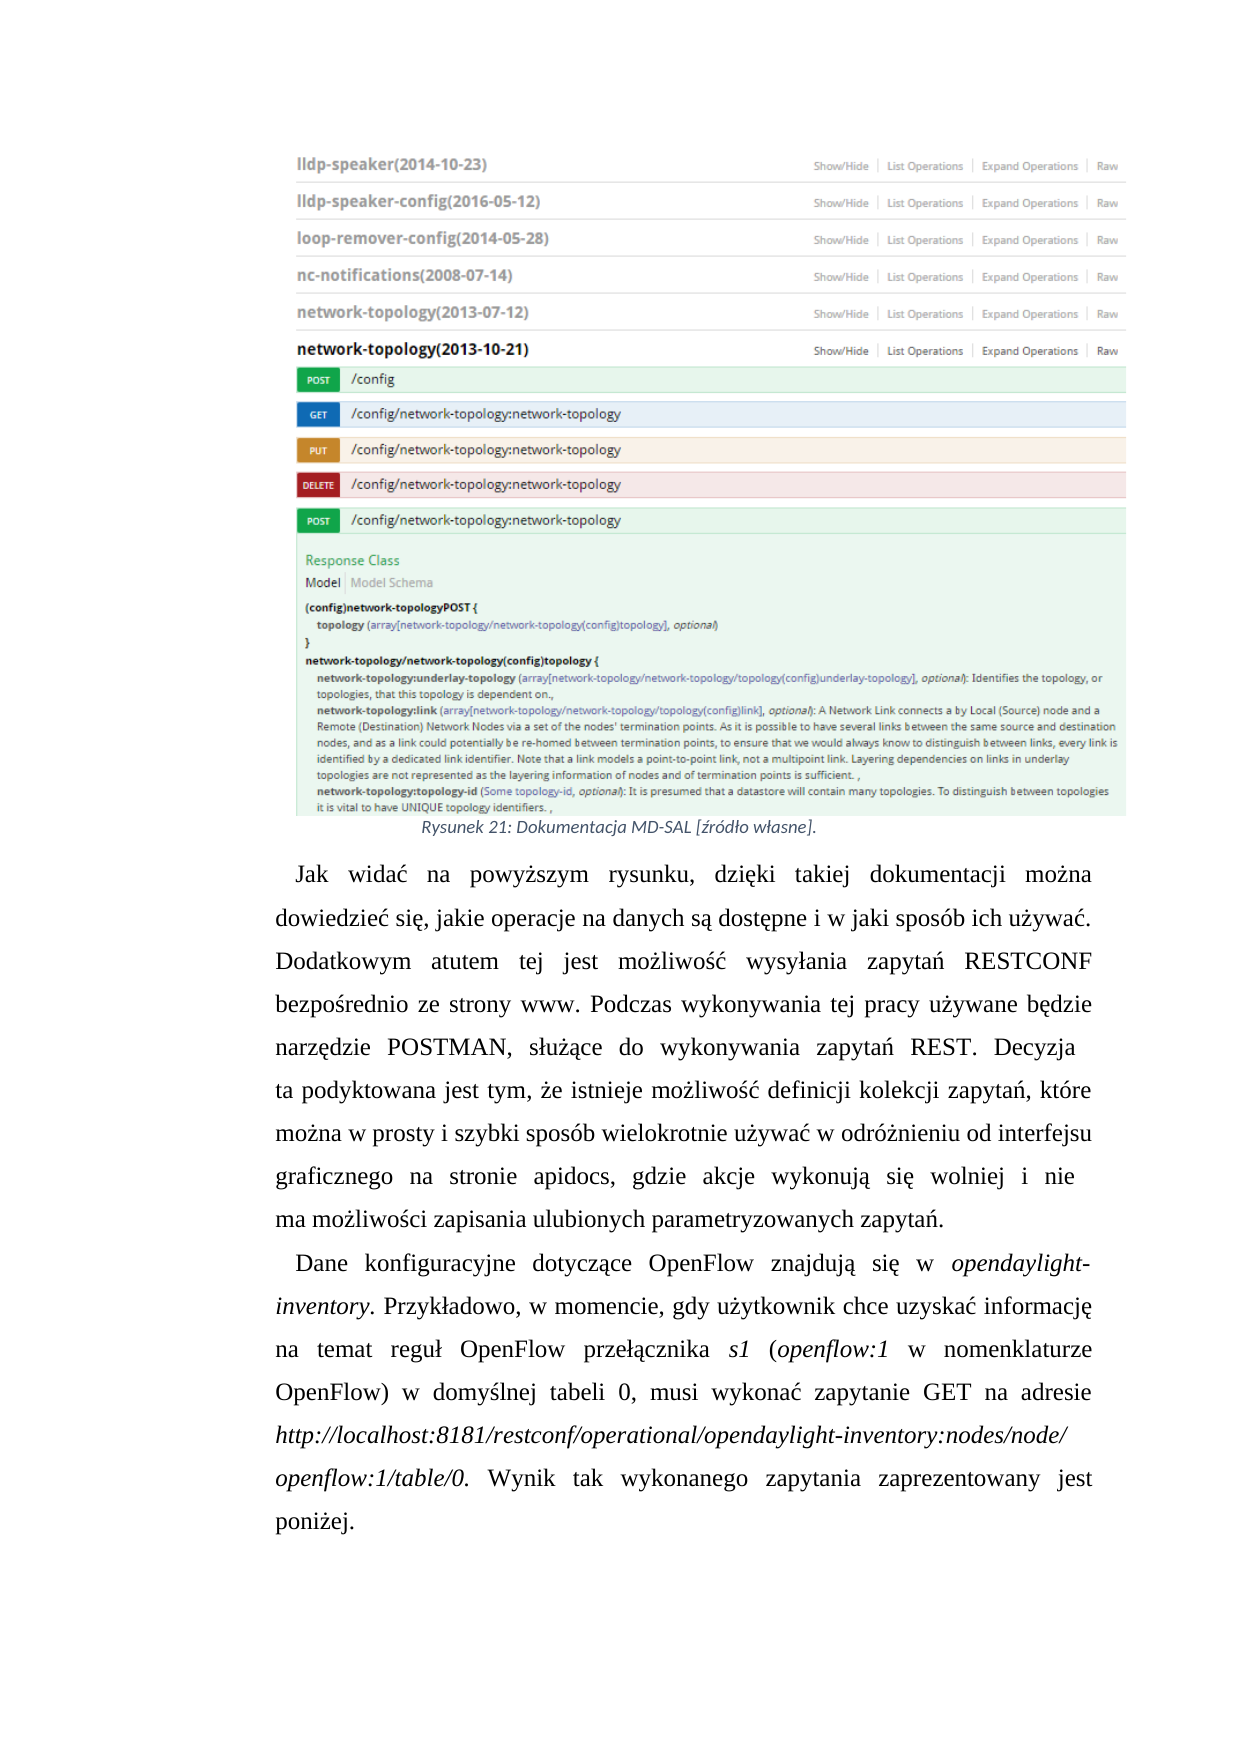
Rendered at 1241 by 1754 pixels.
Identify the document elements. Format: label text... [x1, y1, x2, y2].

list Dane konfiguracyjne dotyczące OpenFlow znajdują się w opendaylight-inventory. Przykładowo, w momencie, gdy użytkownik chce uzyskać informację na temat reguł OpenFlow przełącznika s1 (openflow:1 w nomenklaturze OpenFlow) w domyślnej tabeli 0, musi wykonać zapytanie GET na adresie http://localhost:8181/restconf/operational/opendaylight-inventory:nodes/node/openflow:1/table/0. Wynik tak wykonanego zapytania zaprezentowany jest poniżej. [275, 1248, 1093, 1535]
list Jak widać na powyższym rysunku, dzięki takiej dokumentacji można dowiedzieć się, jakie operacje na danych są dostępne i w jaki sposób ich używać. Dodatkowym atutem tej jest możliwość wysyłania zapytań RESTCONF bezpośrednio ze strony www. Podczas wykonywania tej pracy używane będzie narzędzie POSTMAN, służące do wykonywania zapytań REST. Decyzja ta podyktowana jest tym, że istnieje możliwość definicji kolekcji zapytań, które można w prosty i szybki sposób wielokrotnie używać w odróżnieniu od interfejsu graficznego na stronie apidocs, gdzie akcje wykonują się wolniej i nie ma możliwości zapisania ulubionych parametryzowanych zapytań. [275, 859, 1093, 1233]
picture [295, 147, 1127, 816]
